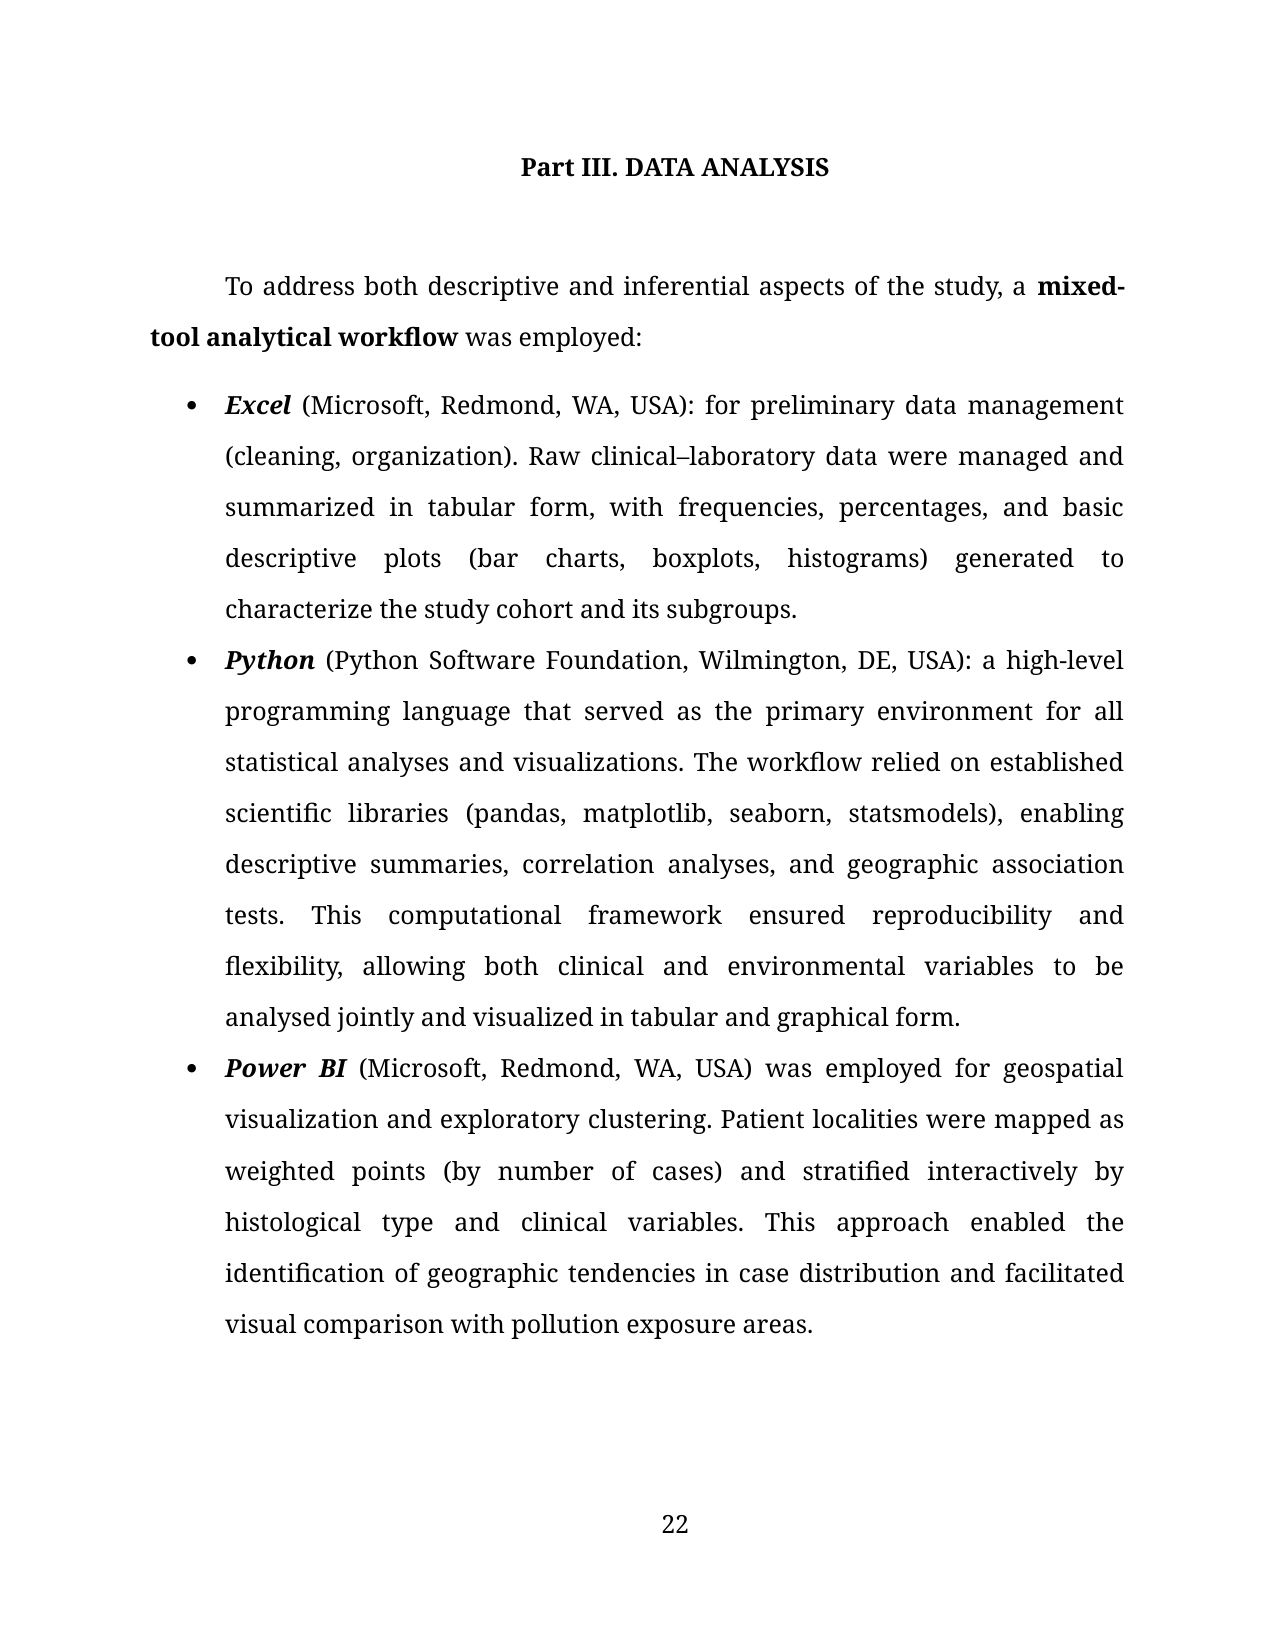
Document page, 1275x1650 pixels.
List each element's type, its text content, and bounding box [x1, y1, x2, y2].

list Python (Python Software Foundation, Wilmington, DE, USA): a high-level programming language that served as the primary environment for all statistical analyses and visualizations. The workflow relied on established scientific libraries (pandas, matplotlib, seaborn, statsmodels), enabling descriptive summaries, correlation analyses, and geographic association tests. This computational framework ensured reproducibility and flexibility, allowing both clinical and environmental variables to be analysed jointly and visualized in tabular and graphical form. [187, 643, 1125, 1034]
text To address both descriptive and inferential aspects of the study, a mixed-tool analytical workflow was employed: [150, 269, 1125, 354]
list Excel (Microsoft, Redmond, WA, USA): for preliminary data management (cleaning, organization). Raw clinical–laboratory data were managed and summarized in tabular form, with frequencies, percentages, and basic descriptive plots (bar charts, boxplots, histograms) generated to characterize the study cohort and its subgroups. [187, 387, 1125, 626]
list Power BI (Microsoft, Redmond, WA, USA) was employed for geospatial visualization and exploratory clustering. Patient localities were mapped as weighted points (by number of cases) and stratified interactively by histological type and clinical variables. This approach enabled the identification of geographic tendencies in case distribution and facilitated visual comparison with pollution exposure areas. [187, 1051, 1125, 1340]
subtitle Part III. DATA ANALYSIS [150, 150, 1125, 184]
